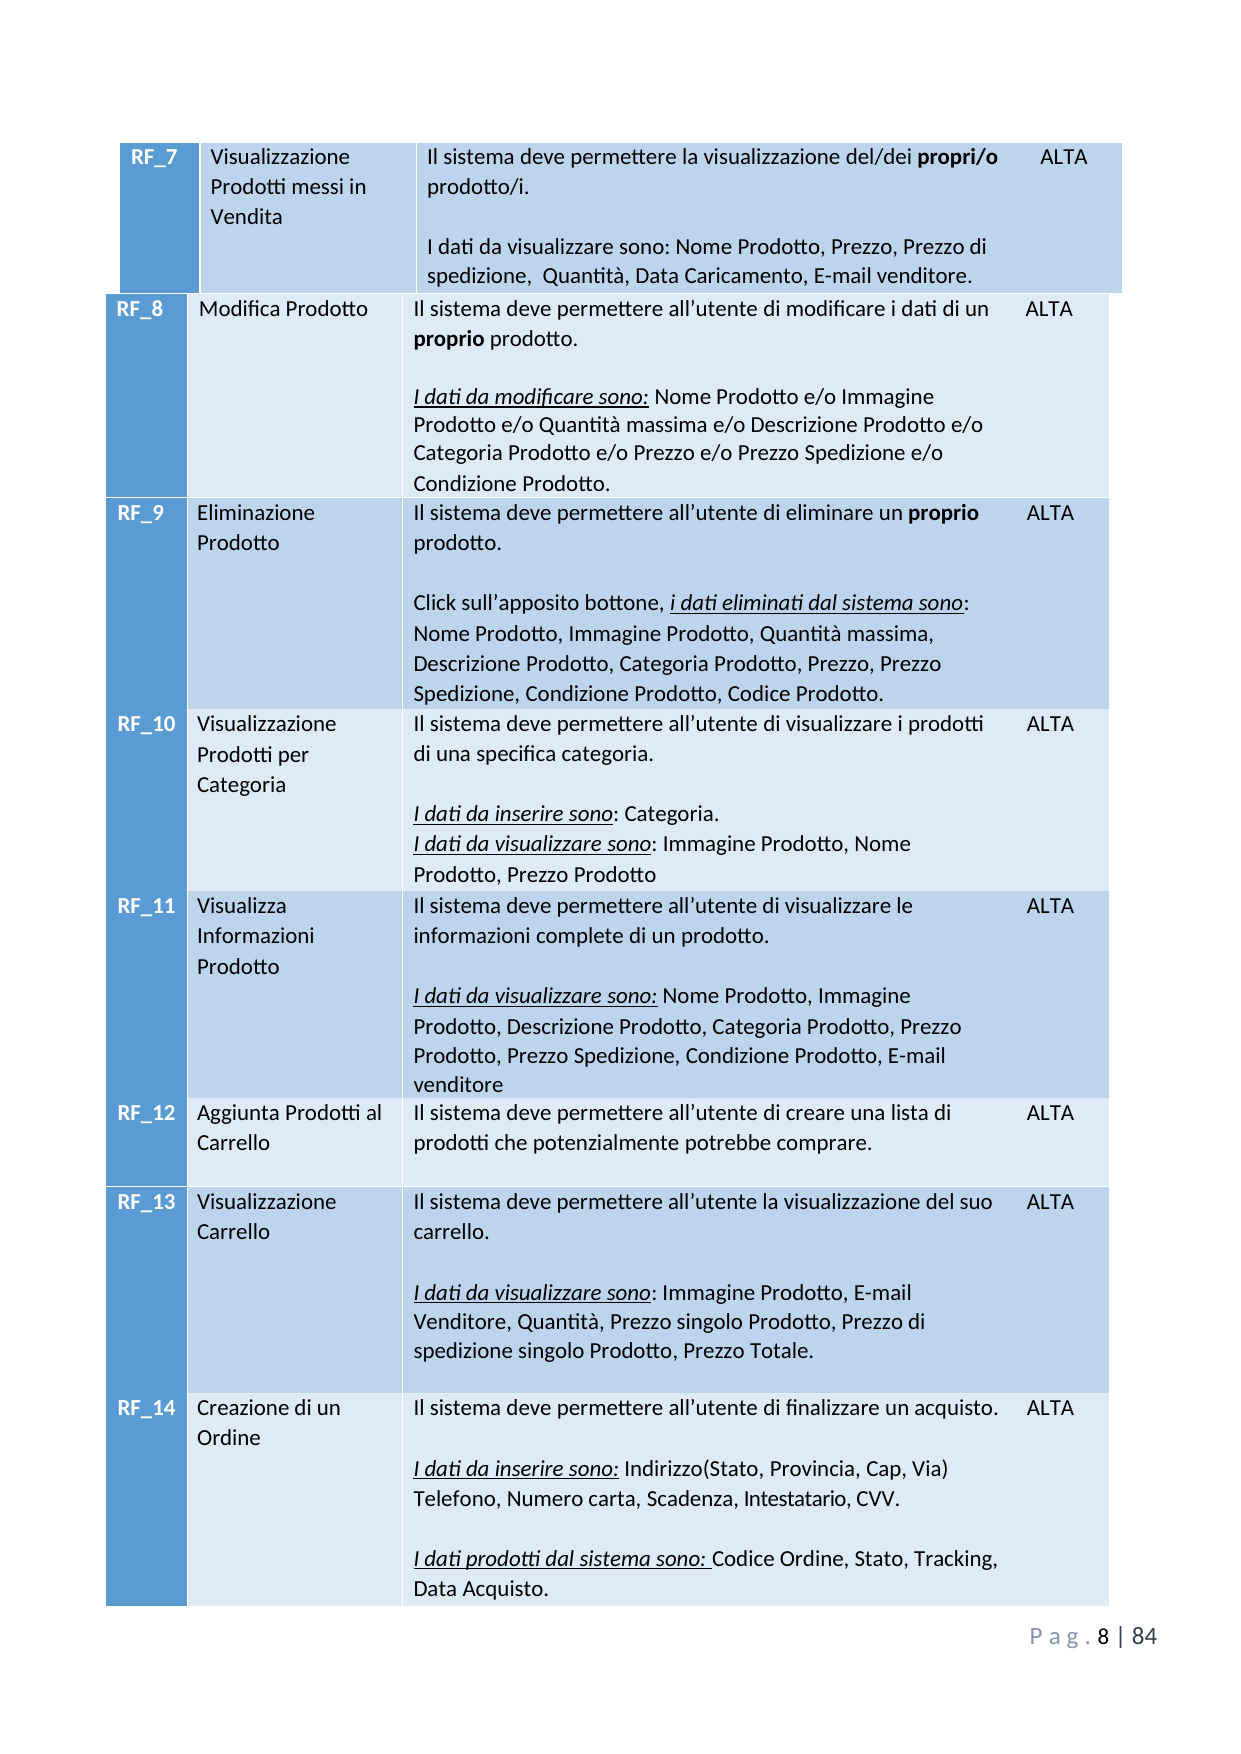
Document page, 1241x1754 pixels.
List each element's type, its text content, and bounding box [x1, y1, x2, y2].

table_cell Il sistema deve permettere la visualizzazione del/dei propri/o prodotto/i. I dati da visualizzare sono: Nome Prodotto, Prezzo, Prezzo di spedizione, Quantità, Data Caricamento, E-mail venditore. [417, 143, 1029, 293]
table_cell Visualizzazione Prodotti messi in Vendita [201, 143, 416, 293]
table_cell Il sistema deve permettere all’utente di eliminare un proprio prodotto. Click sull’apposito bottone, i dati eliminati dal sistema sono: Nome Prodotto, Immagine Prodotto, Quantità massima, Descrizione Prodotto, Categoria Prodotto, Prezzo, Prezzo Spedizione, Condizione Prodotto, Codice Prodotto. [403, 498, 1015, 709]
table_cell Il sistema deve permettere all’utente la visualizzazione del suo carrello. I dati da visualizzare sono: Immagine Prodotto, E-mail Venditore, Quantità, Prezzo singolo Prodotto, Prezzo di spedizione singolo Prodotto, Prezzo Totale. [403, 1187, 1015, 1393]
table_header RF_8 [106, 294, 187, 497]
table_cell ALTA [1015, 1098, 1109, 1186]
table_cell Creazione di un Ordine [188, 1393, 402, 1606]
table_cell ALTA [1029, 143, 1122, 293]
table_cell Eliminazione Prodotto [188, 498, 402, 709]
table_cell Visualizza Informazioni Prodotto [188, 891, 402, 1098]
table_cell RF_14 [106, 1393, 187, 1606]
table_cell RF_7 [120, 143, 199, 293]
table_cell Il sistema deve permettere all’utente di finalizzare un acquisto. I dati da inserire sono: Indirizzo(Stato, Provincia, Cap, Via) Telefono, Numero carta, Scadenza, Intestatario, CVV. I dati prodotti dal sistema sono: Codice Ordine, Stato, Tracking, Data Acquisto. [403, 1393, 1015, 1606]
table_cell RF_10 [106, 709, 187, 891]
table_cell Il sistema deve permettere all’utente di visualizzare i prodotti di una specifica categoria. I dati da inserire sono: Categoria. I dati da visualizzare sono: Immagine Prodotto, Nome Prodotto, Prezzo Prodotto [403, 709, 1015, 891]
table_cell RF_12 [106, 1098, 187, 1186]
table_cell Visualizzazione Carrello [188, 1187, 402, 1393]
table_cell Il sistema deve permettere all’utente di creare una lista di prodotti che potenzialmente potrebbe comprare. [403, 1098, 1015, 1186]
table_cell ALTA [1015, 1393, 1109, 1606]
table_cell RF_9 [106, 498, 187, 709]
table_cell ALTA [1015, 498, 1109, 709]
table_header Il sistema deve permettere all’utente di modificare i dati di un proprio prodotto. I dati da modificare sono: Nome Prodotto e/o Immagine Prodotto e/o Quantità massima e/o Descrizione Prodotto e/o Categoria Prodotto e/o Prezzo e/o Prezzo Spedizione e/o Condizione Prodotto. [403, 294, 1015, 497]
table_header ALTA [1015, 294, 1109, 497]
table_cell ALTA [1015, 891, 1109, 1098]
table_cell Visualizzazione Prodotti per Categoria [188, 709, 402, 891]
table_cell RF_11 [106, 891, 187, 1098]
table_cell ALTA [1015, 709, 1109, 891]
table_cell ALTA [1015, 1187, 1109, 1393]
table_cell Aggiunta Prodotti al Carrello [188, 1098, 402, 1186]
table_cell RF_13 [106, 1187, 187, 1393]
table_header Modifica Prodotto [188, 294, 402, 497]
table_cell Il sistema deve permettere all’utente di visualizzare le informazioni complete di un prodotto. I dati da visualizzare sono: Nome Prodotto, Immagine Prodotto, Descrizione Prodotto, Categoria Prodotto, Prezzo Prodotto, Prezzo Spedizione, Condizione Prodotto, E-mail venditore [403, 891, 1015, 1098]
